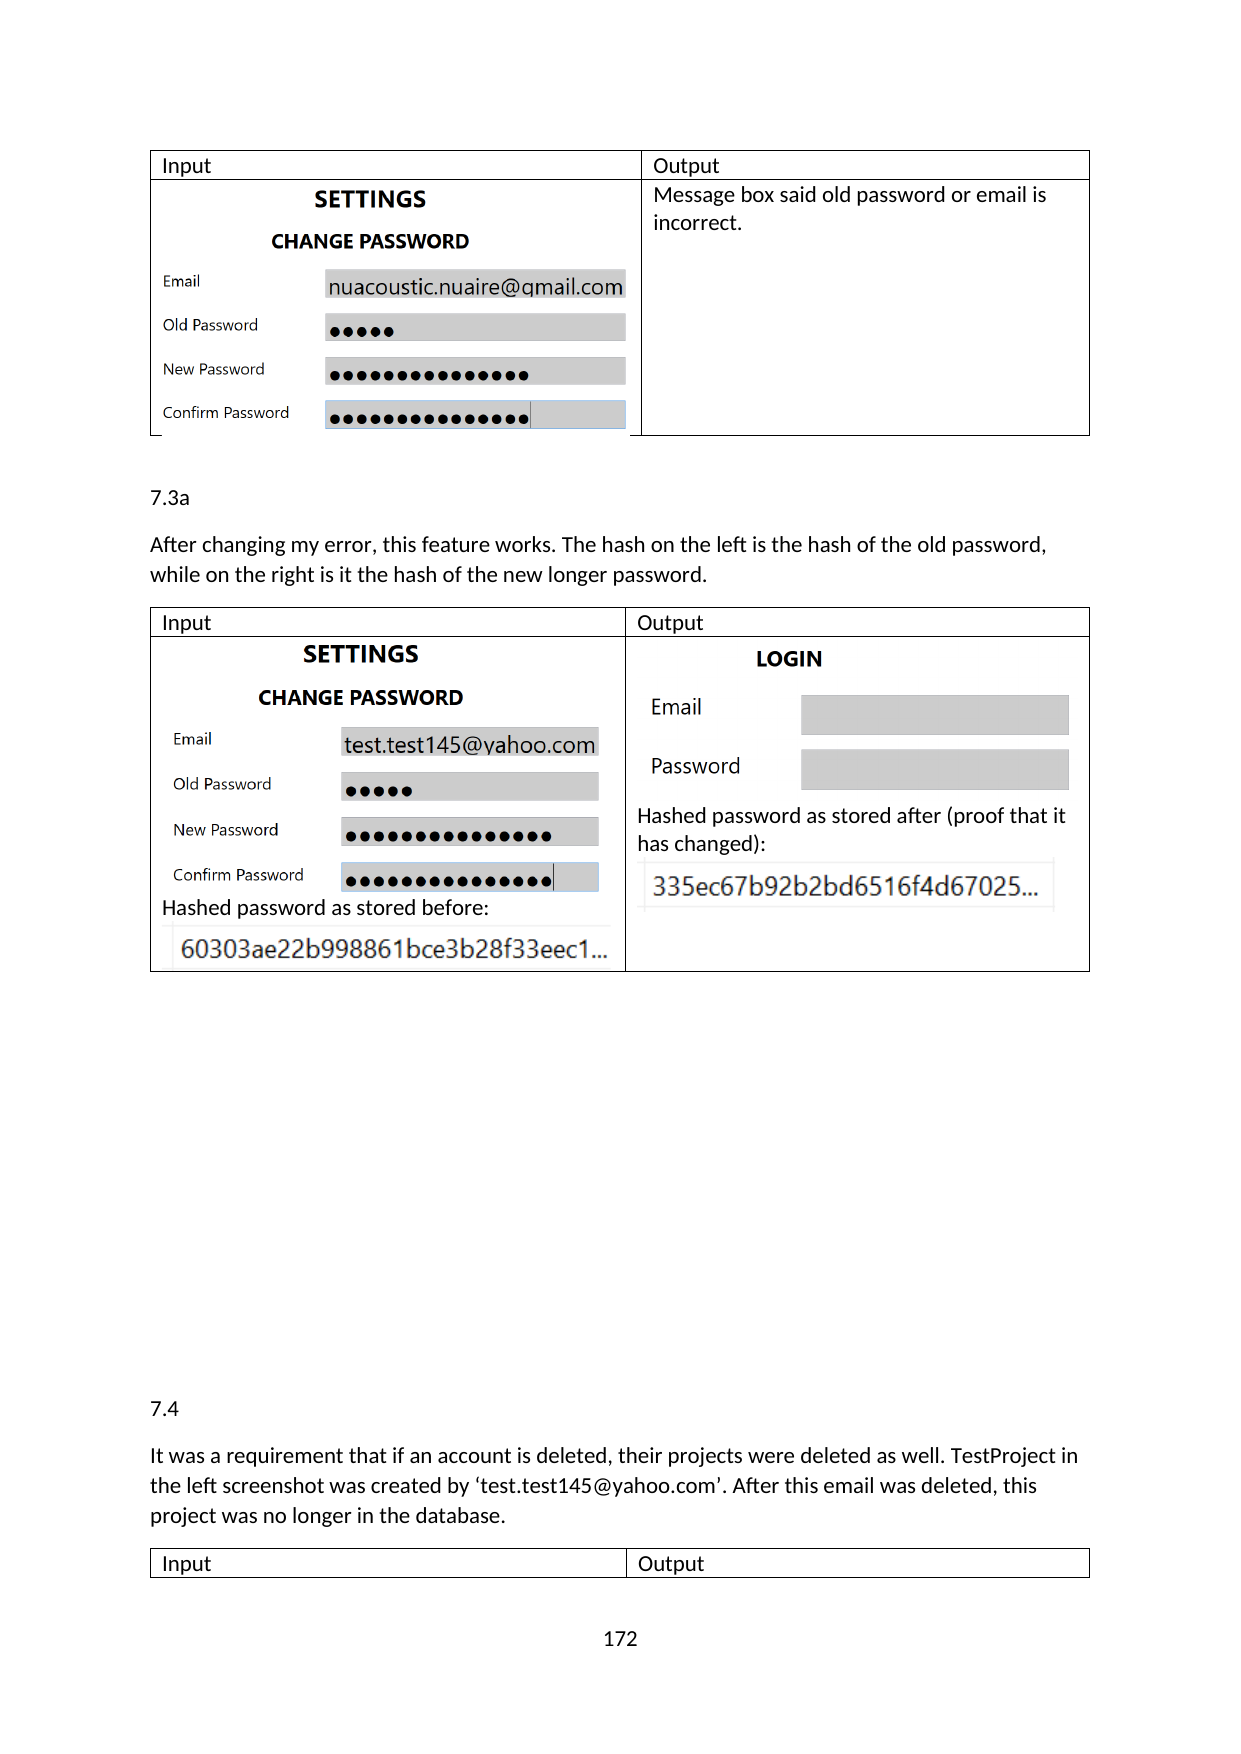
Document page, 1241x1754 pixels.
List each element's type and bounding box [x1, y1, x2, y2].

picture [161, 180, 630, 436]
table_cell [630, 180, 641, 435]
picture [637, 637, 1079, 801]
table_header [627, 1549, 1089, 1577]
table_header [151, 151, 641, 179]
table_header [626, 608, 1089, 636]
picture [161, 921, 611, 971]
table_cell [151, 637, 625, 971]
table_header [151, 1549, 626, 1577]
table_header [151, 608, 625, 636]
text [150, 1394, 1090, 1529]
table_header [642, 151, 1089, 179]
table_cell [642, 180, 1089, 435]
picture [161, 637, 608, 894]
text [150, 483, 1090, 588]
picture [637, 857, 1056, 912]
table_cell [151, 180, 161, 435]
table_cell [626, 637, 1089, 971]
